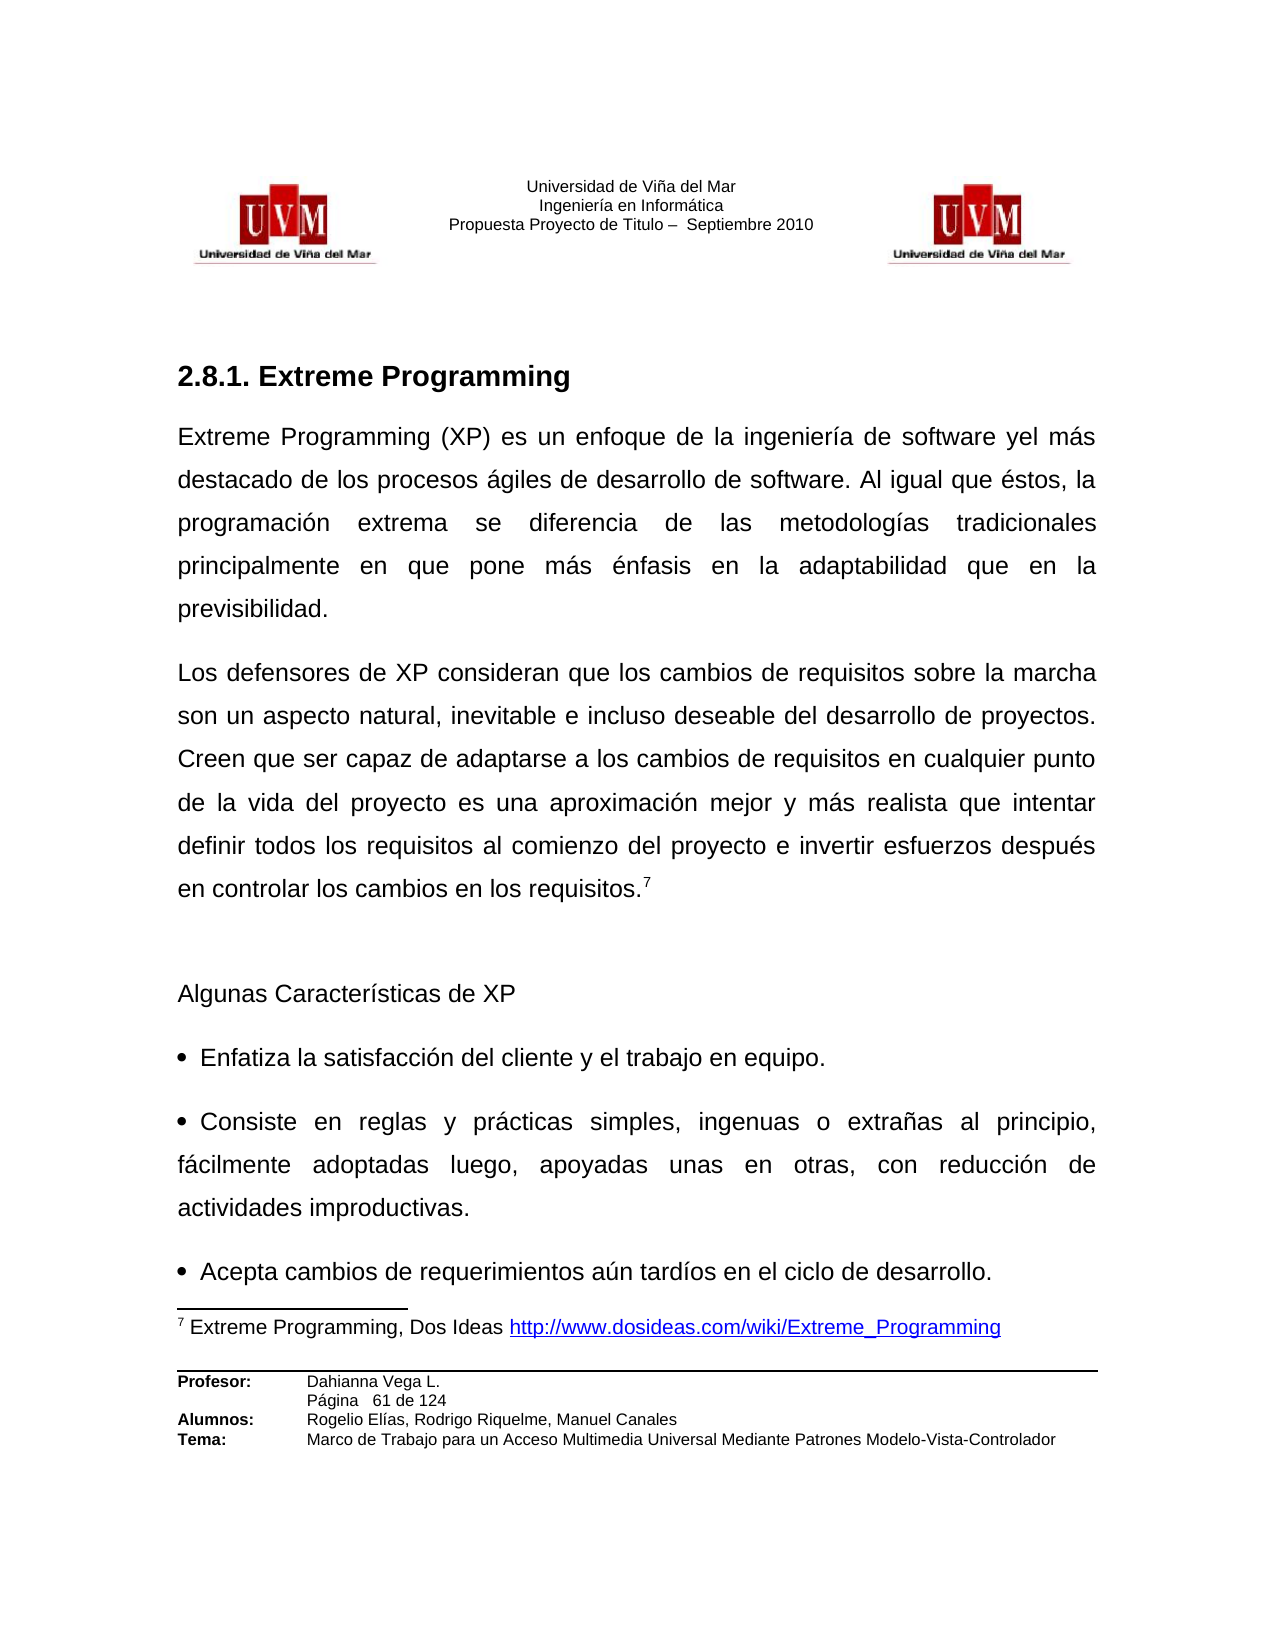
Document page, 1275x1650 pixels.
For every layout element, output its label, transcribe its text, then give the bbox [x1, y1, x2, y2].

picture [177, 176, 390, 267]
text Los defensores de XP consideran que los cambios de requisitos sobre la marcha son un aspecto natural, inevitable e incluso deseable del desarrollo de proyectos. Creen que ser capaz de adaptarse a los cambios de requisitos en cualquier punto de la vida del proyecto es una aproximación mejor y más realista que intentar definir todos los requisitos al comienzo del proyecto e invertir esfuerzos después en controlar los cambios en los requisitos. [177, 658, 1098, 902]
text Consiste en reglas y prácticas simples, ingenuas o extrañas al principio, fácilmente adoptadas luego, apoyadas unas en otras, con reducción de actividades improductivas. [177, 1107, 1098, 1222]
subtitle 2.8.1. Extreme Programming [177, 359, 1098, 392]
picture [871, 176, 1084, 267]
text Algunas Características de XP [177, 979, 1098, 1008]
text Enfatiza la satisfacción del cliente y el trabajo en equipo. [177, 1043, 1098, 1072]
text Extreme Programming (XP) es un enfoque de la ingeniería de software yel más destacado de los procesos ágiles de desarrollo de software. Al igual que éstos, la programación extrema se diferencia de las metodologías tradicionales principalmente en que pone más énfasis en la adaptabilidad que en la previsibilidad. [177, 422, 1098, 623]
text Acepta cambios de requerimientos aún tardíos en el ciclo de desarrollo. [177, 1257, 1098, 1286]
